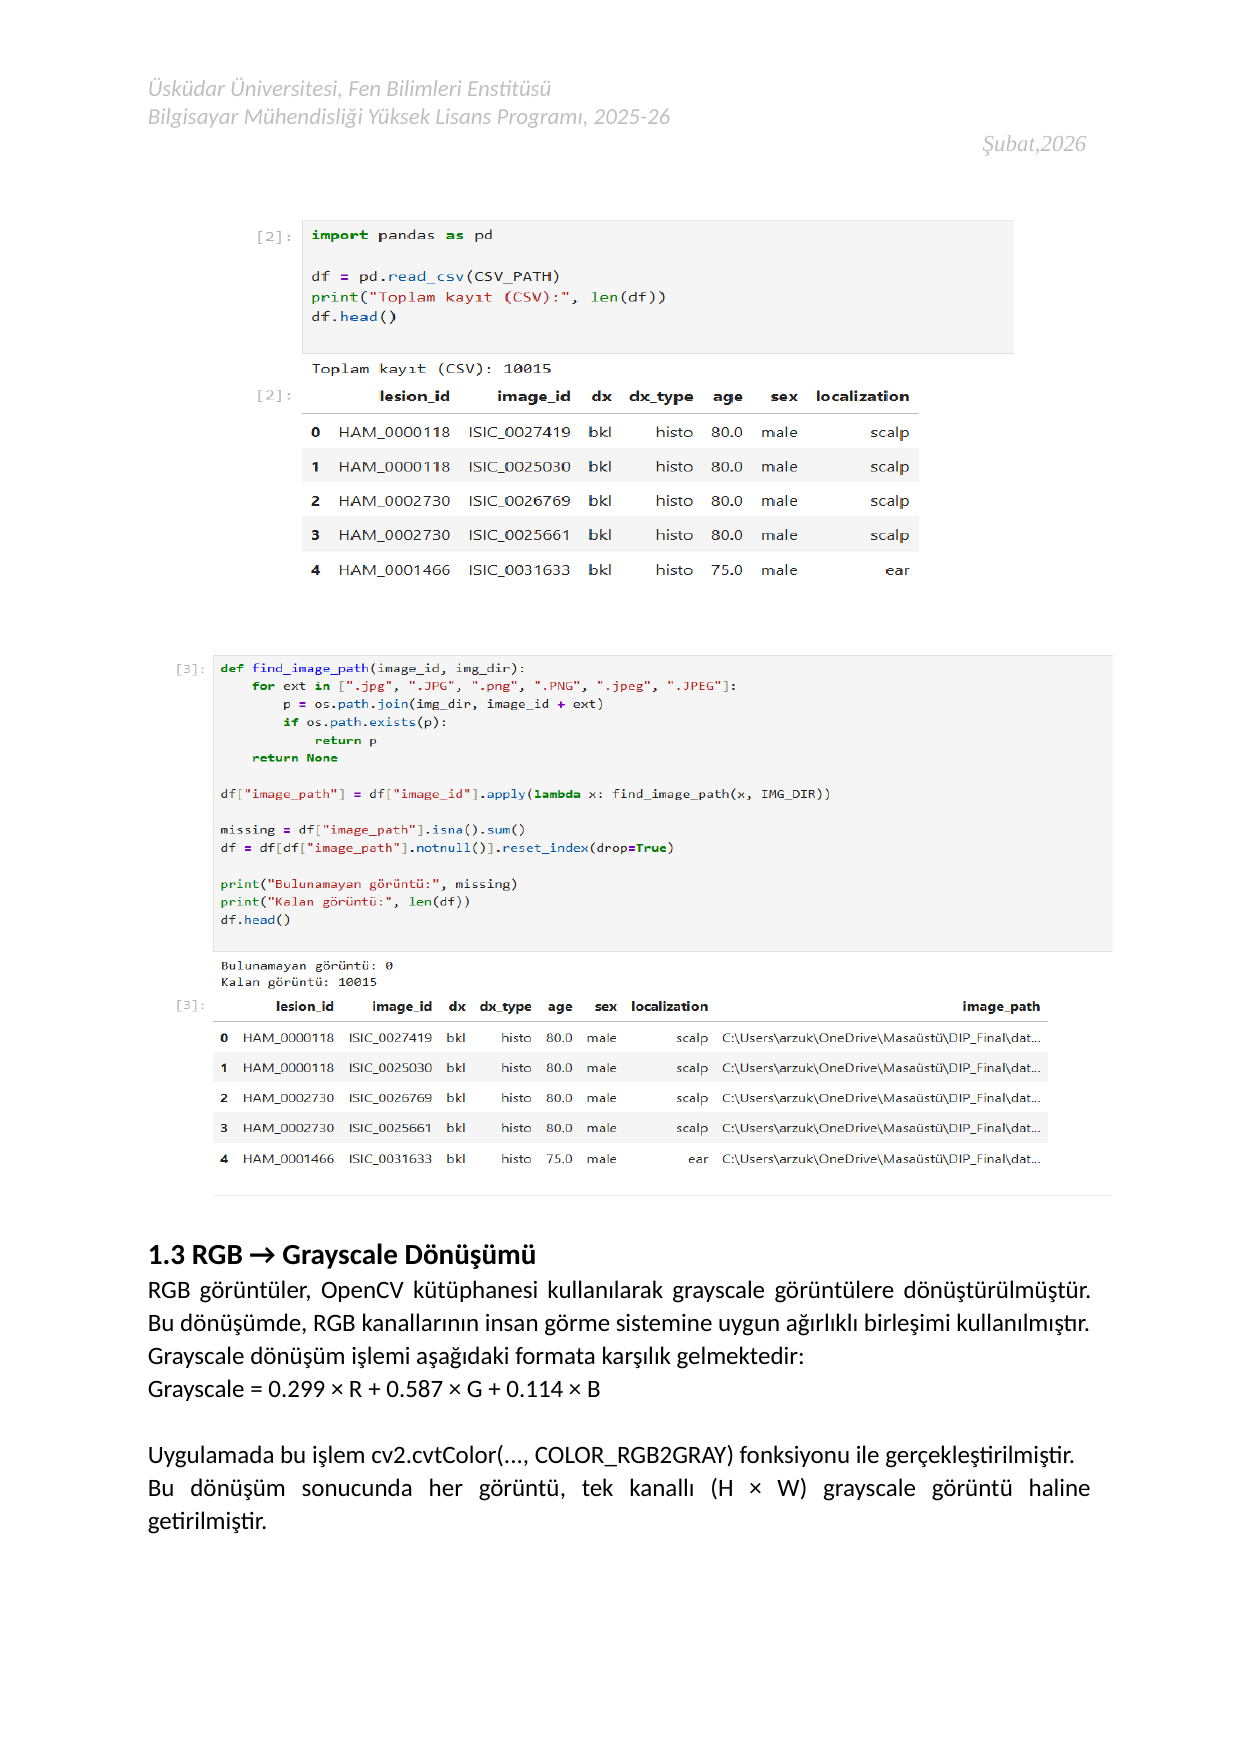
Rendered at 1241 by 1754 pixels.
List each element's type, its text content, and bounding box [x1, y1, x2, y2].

text Grayscale dönüşüm işlemi aşağıdaki formata karşılık gelmektedir: [148, 1340, 1093, 1371]
text Grayscale = 0.299 × R + 0.587 × G + 0.114 × B [148, 1373, 1093, 1404]
picture [147, 645, 1113, 1196]
text RGB görüntüler, OpenCV kütüphanesi kullanılarak grayscale görüntülere dönüştürülmüştür. Bu dönüşümde, RGB kanallarının insan görme sistemine uygun ağırlıklı birleşimi kullanılmıştır. [148, 1274, 1093, 1338]
text Uygulamada bu işlem cv2.cvtColor(..., COLOR_RGB2GRAY) fonksiyonu ile gerçekleştirilmiştir. [148, 1439, 1093, 1469]
text Bu dönüşüm sonucunda her görüntü, tek kanallı (H × W) grayscale görüntü haline getirilmiştir. [148, 1472, 1093, 1535]
text 1.3 RGB → Grayscale Dönüşümü [148, 1236, 1093, 1272]
picture [226, 212, 1014, 605]
